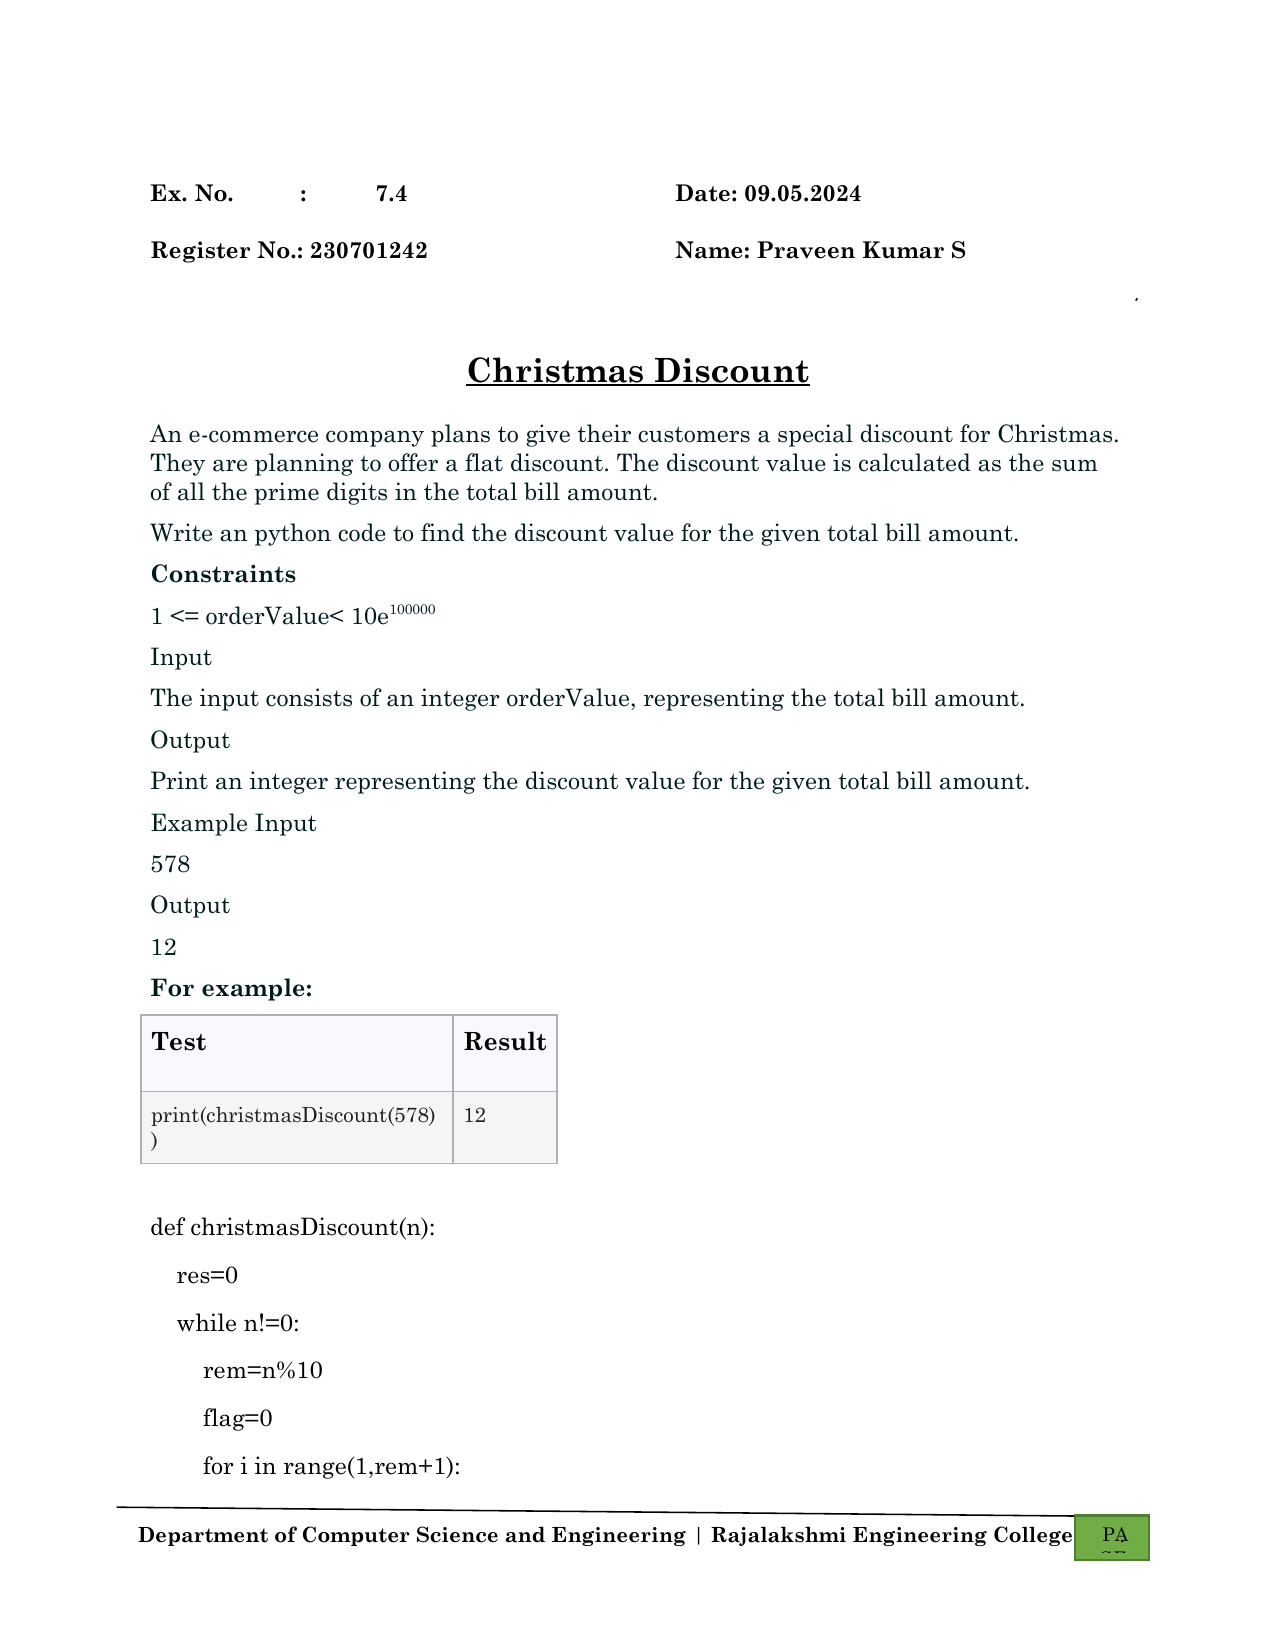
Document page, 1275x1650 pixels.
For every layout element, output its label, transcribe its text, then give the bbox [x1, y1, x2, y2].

text Write an python code to find the discount value for the given total bill amount. [150, 518, 1125, 547]
text Constraints [150, 559, 1125, 588]
text 12 [150, 931, 1125, 960]
text For example: [150, 973, 1125, 1002]
text Register No.: 230701242 Name: Praveen Kumar S [150, 236, 1125, 263]
text while n!=0: [150, 1307, 1125, 1336]
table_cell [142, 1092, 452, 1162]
text Output [150, 724, 1125, 753]
text Ex. No. : 7.4 Date: 09.05.2024 [150, 179, 1125, 207]
text flag=0 [150, 1403, 1125, 1432]
text rem=n%10 [150, 1355, 1125, 1384]
text for i in range(1,rem+1): [150, 1451, 1125, 1480]
text An e-commerce company plans to give their customers a special discount for Christmas. [150, 419, 1125, 448]
text def christmasDiscount(n): [150, 1212, 1125, 1241]
text 578 [150, 849, 1125, 877]
text res=0 [150, 1260, 1125, 1288]
text Example Input [150, 807, 1125, 836]
text Christmas Discount [150, 349, 1125, 389]
text The input consists of an integer orderValue, representing the total bill amount. [150, 683, 1125, 712]
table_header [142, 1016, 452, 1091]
text Print an integer representing the discount value for the given total bill amount. [150, 766, 1125, 795]
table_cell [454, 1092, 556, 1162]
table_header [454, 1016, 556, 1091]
text Input [150, 642, 1125, 671]
text They are planning to offer a flat discount. The discount value is calculated as the sum of all the prime digits in the total bill amount. [150, 448, 1125, 505]
text 1 <= orderValue< 10e100000 [150, 601, 1125, 629]
text Output [150, 890, 1125, 919]
